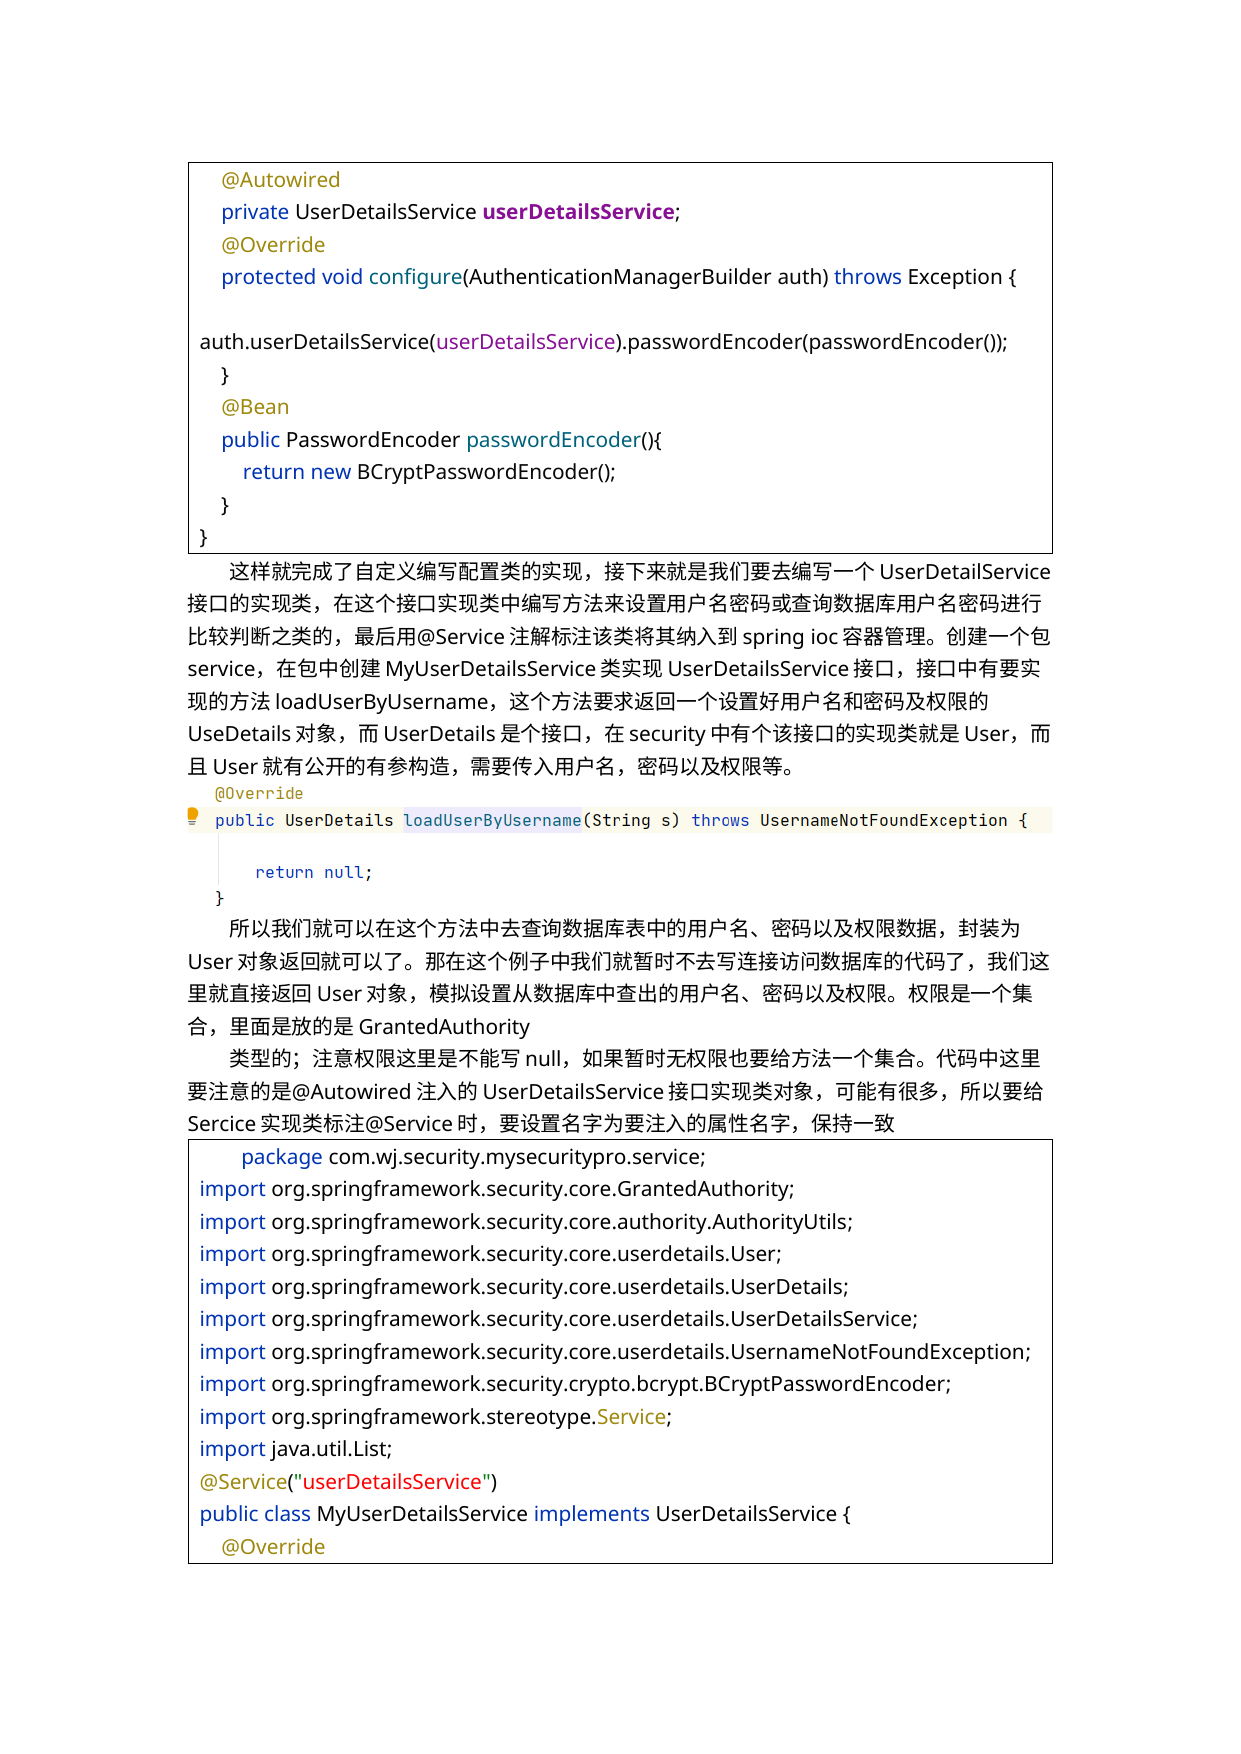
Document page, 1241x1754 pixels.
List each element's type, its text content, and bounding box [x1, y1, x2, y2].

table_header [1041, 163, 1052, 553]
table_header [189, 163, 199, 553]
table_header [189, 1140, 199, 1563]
picture [187, 781, 1053, 906]
text 所以我们就可以在这个方法中去查询数据库表中的用户名、密码以及权限数据，封装为User对象返回就可以了。那在这个例子中我们就暂时不去写连接访问数据库的代码了，我们这里就直接返回User对象，模拟设置从数据库中查出的用户名、密码以及权限。权限是一个集合，里面是放的是GrantedAuthority [187, 912, 1053, 1042]
text 类型的；注意权限这里是不能写null，如果暂时无权限也要给方法一个集合。代码中这里要注意的是@Autowired注入的UserDetailsService接口实现类对象，可能有很多，所以要给Sercice实现类标注@Service时，要设置名字为要注入的属性名字，保持一致 [187, 1042, 1053, 1139]
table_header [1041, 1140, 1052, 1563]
text 这样就完成了自定义编写配置类的实现，接下来就是我们要去编写一个UserDetailService接口的实现类，在这个接口实现类中编写方法来设置用户名密码或查询数据库用户名密码进行比较判断之类的，最后用@Service注解标注该类将其纳入到spring ioc容器管理。创建一个包service，在包中创建MyUserDetailsService类实现UserDetailsService接口，接口中有要实现的方法loadUserByUsername，这个方法要求返回一个设置好用户名和密码及权限的UseDetails对象，而UserDetails是个接口，在security中有个该接口的实现类就是User，而且User就有公开的有参构造，需要传入用户名，密码以及权限等。 [187, 554, 1053, 781]
